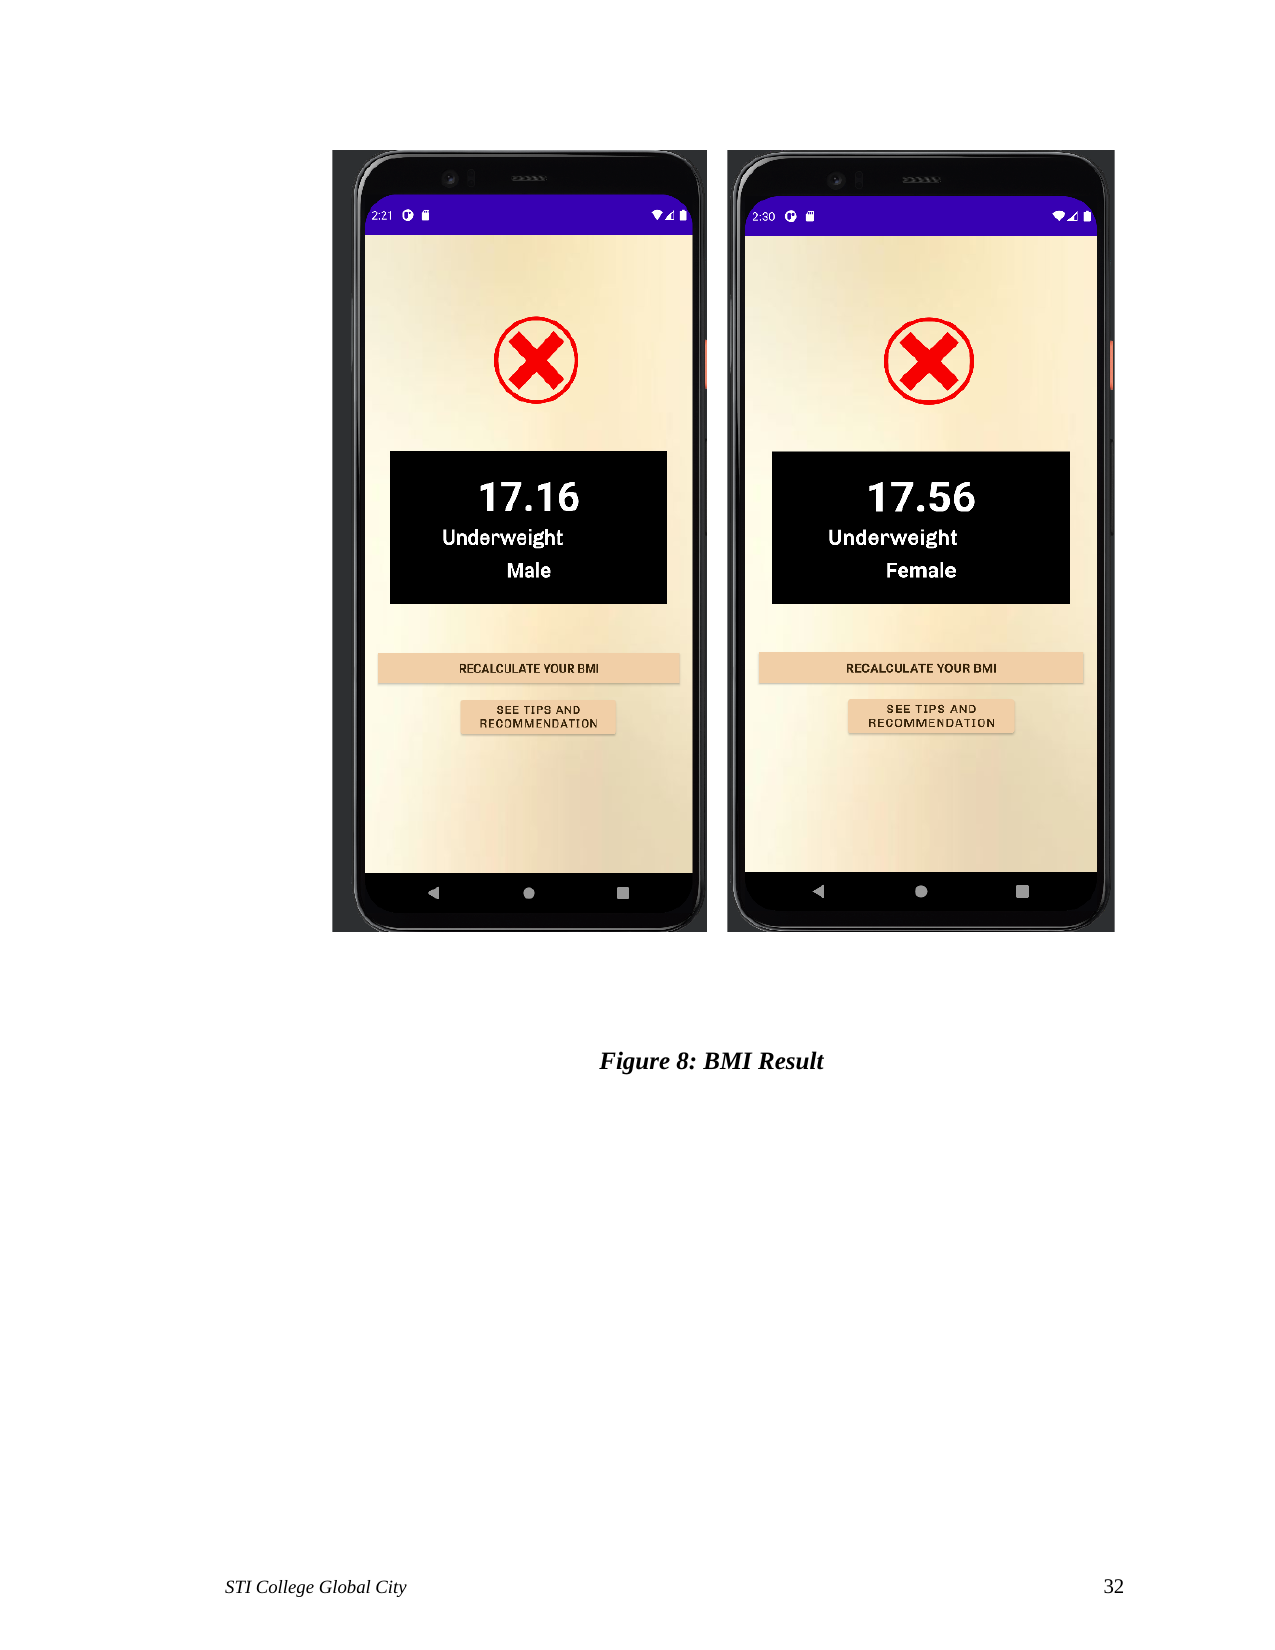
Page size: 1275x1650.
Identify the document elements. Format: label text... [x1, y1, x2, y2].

picture [727, 150, 1115, 931]
text Figure 8: BMI Result [300, 959, 1125, 1075]
picture [332, 150, 707, 931]
